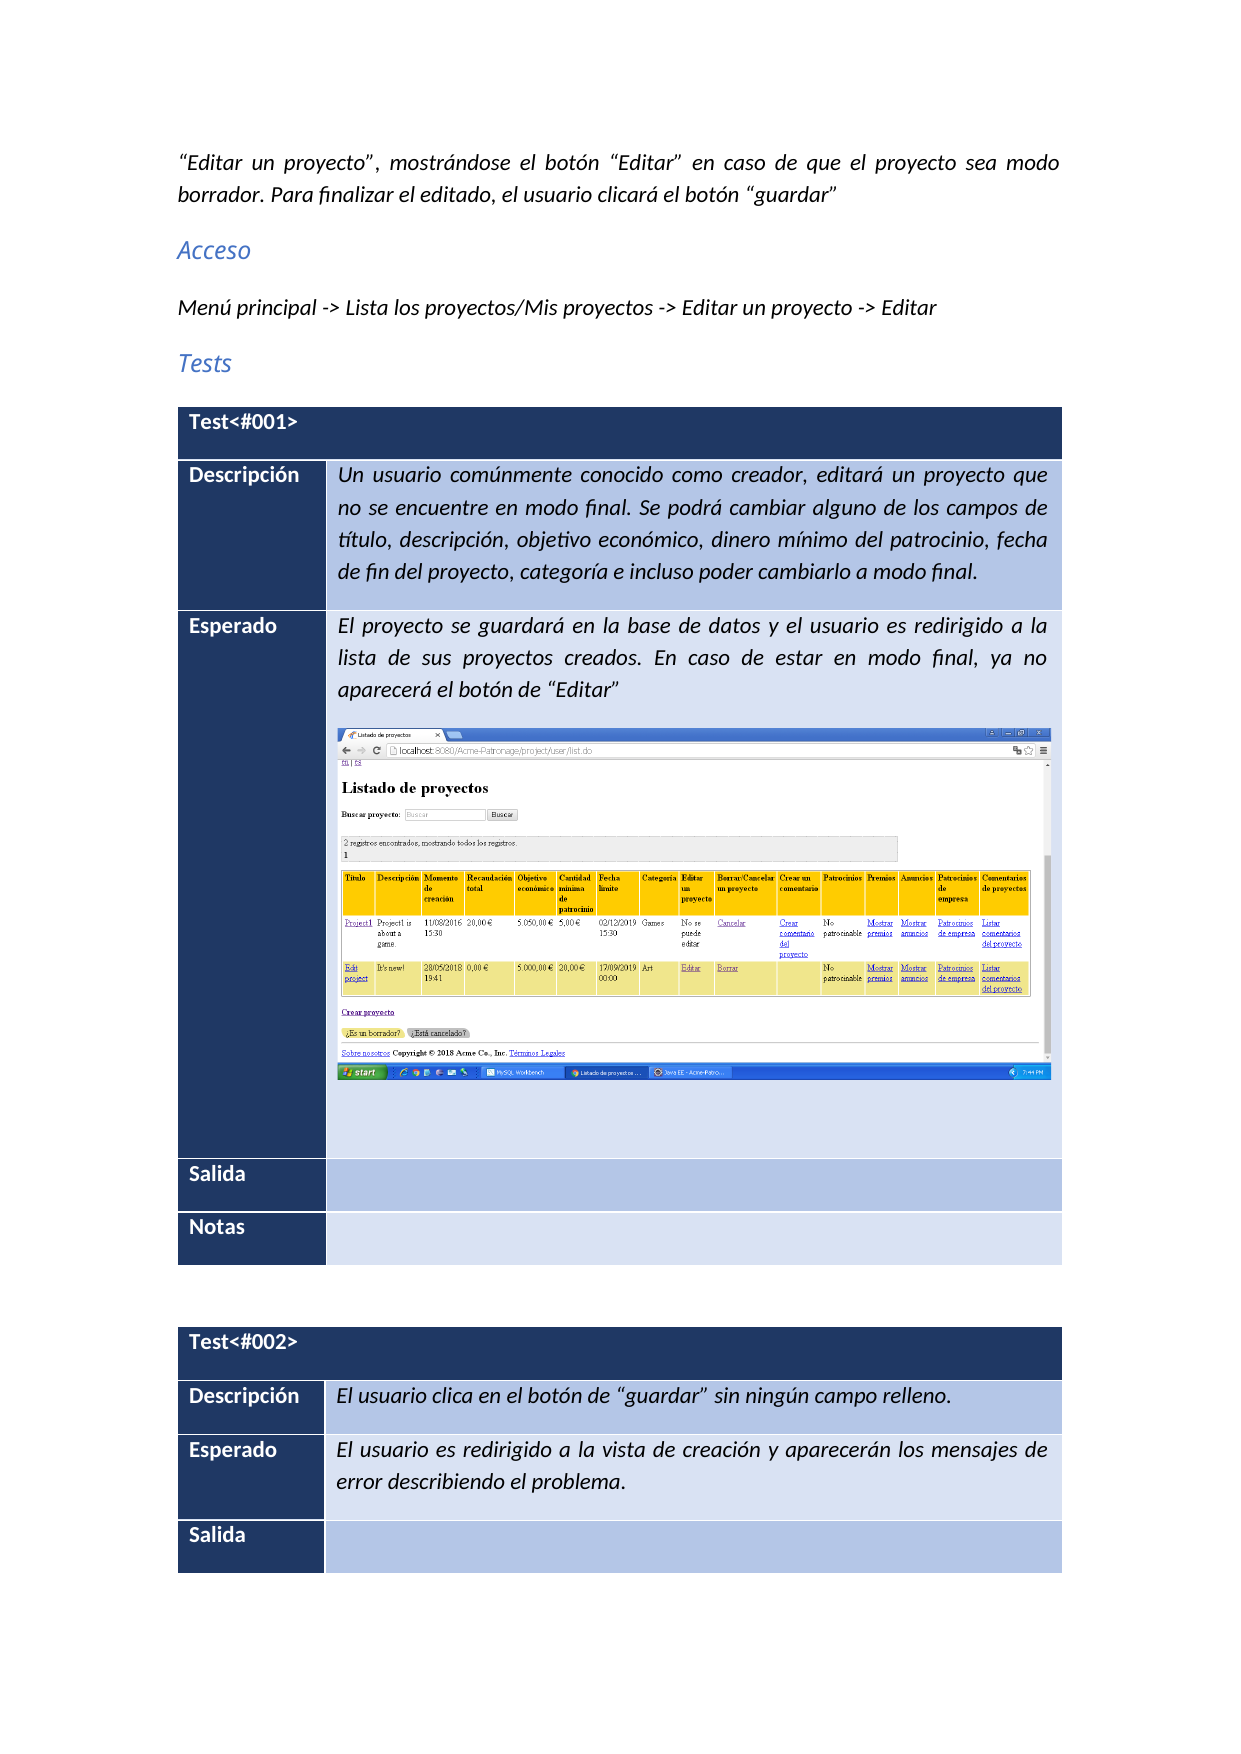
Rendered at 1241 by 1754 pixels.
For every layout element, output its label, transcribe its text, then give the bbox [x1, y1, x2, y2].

text Menú principal -> Lista los proyectos/Mis proyectos -> Editar un proyecto -> Editar [177, 293, 1063, 321]
table_cell [327, 1213, 1062, 1265]
table_cell El proyecto se guardará en la base de datos y el usuario es redirigido a la lista de sus proyectos creados. En caso de estar en modo final, ya no aparecerá el botón de “Editar” [327, 611, 1062, 1158]
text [177, 148, 1063, 208]
table_cell Un usuario comúnmente conocido como creador, editará un proyecto que no se encuentre en modo final. Se podrá cambiar alguno de los campos de título, descripción, objetivo económico, dinero mínimo del patrocinio, fecha de fin del proyecto, categoría e incluso poder cambiarlo a modo final. [327, 461, 1062, 610]
table_cell El usuario clica en el botón de “guardar” sin ningún campo relleno. [326, 1381, 1062, 1434]
picture [337, 728, 1052, 1080]
table_cell El usuario es redirigido a la vista de creación y aparecerán los mensajes de error describiendo el problema. [326, 1435, 1062, 1519]
table_cell Descripción [178, 1381, 324, 1434]
text Acceso [177, 233, 1063, 267]
table_cell Salida [178, 1159, 326, 1211]
table_header Test<#001> [178, 407, 1062, 459]
table_header Test<#002> [178, 1327, 1062, 1380]
table_cell Descripción [178, 461, 326, 610]
table_cell Esperado [178, 611, 326, 1158]
table_cell Esperado [178, 1435, 324, 1519]
table_cell [326, 1521, 1062, 1573]
table_cell Notas [178, 1213, 326, 1265]
text Tests [177, 346, 1063, 380]
table_cell Salida [178, 1521, 324, 1573]
table_cell [327, 1159, 1062, 1211]
